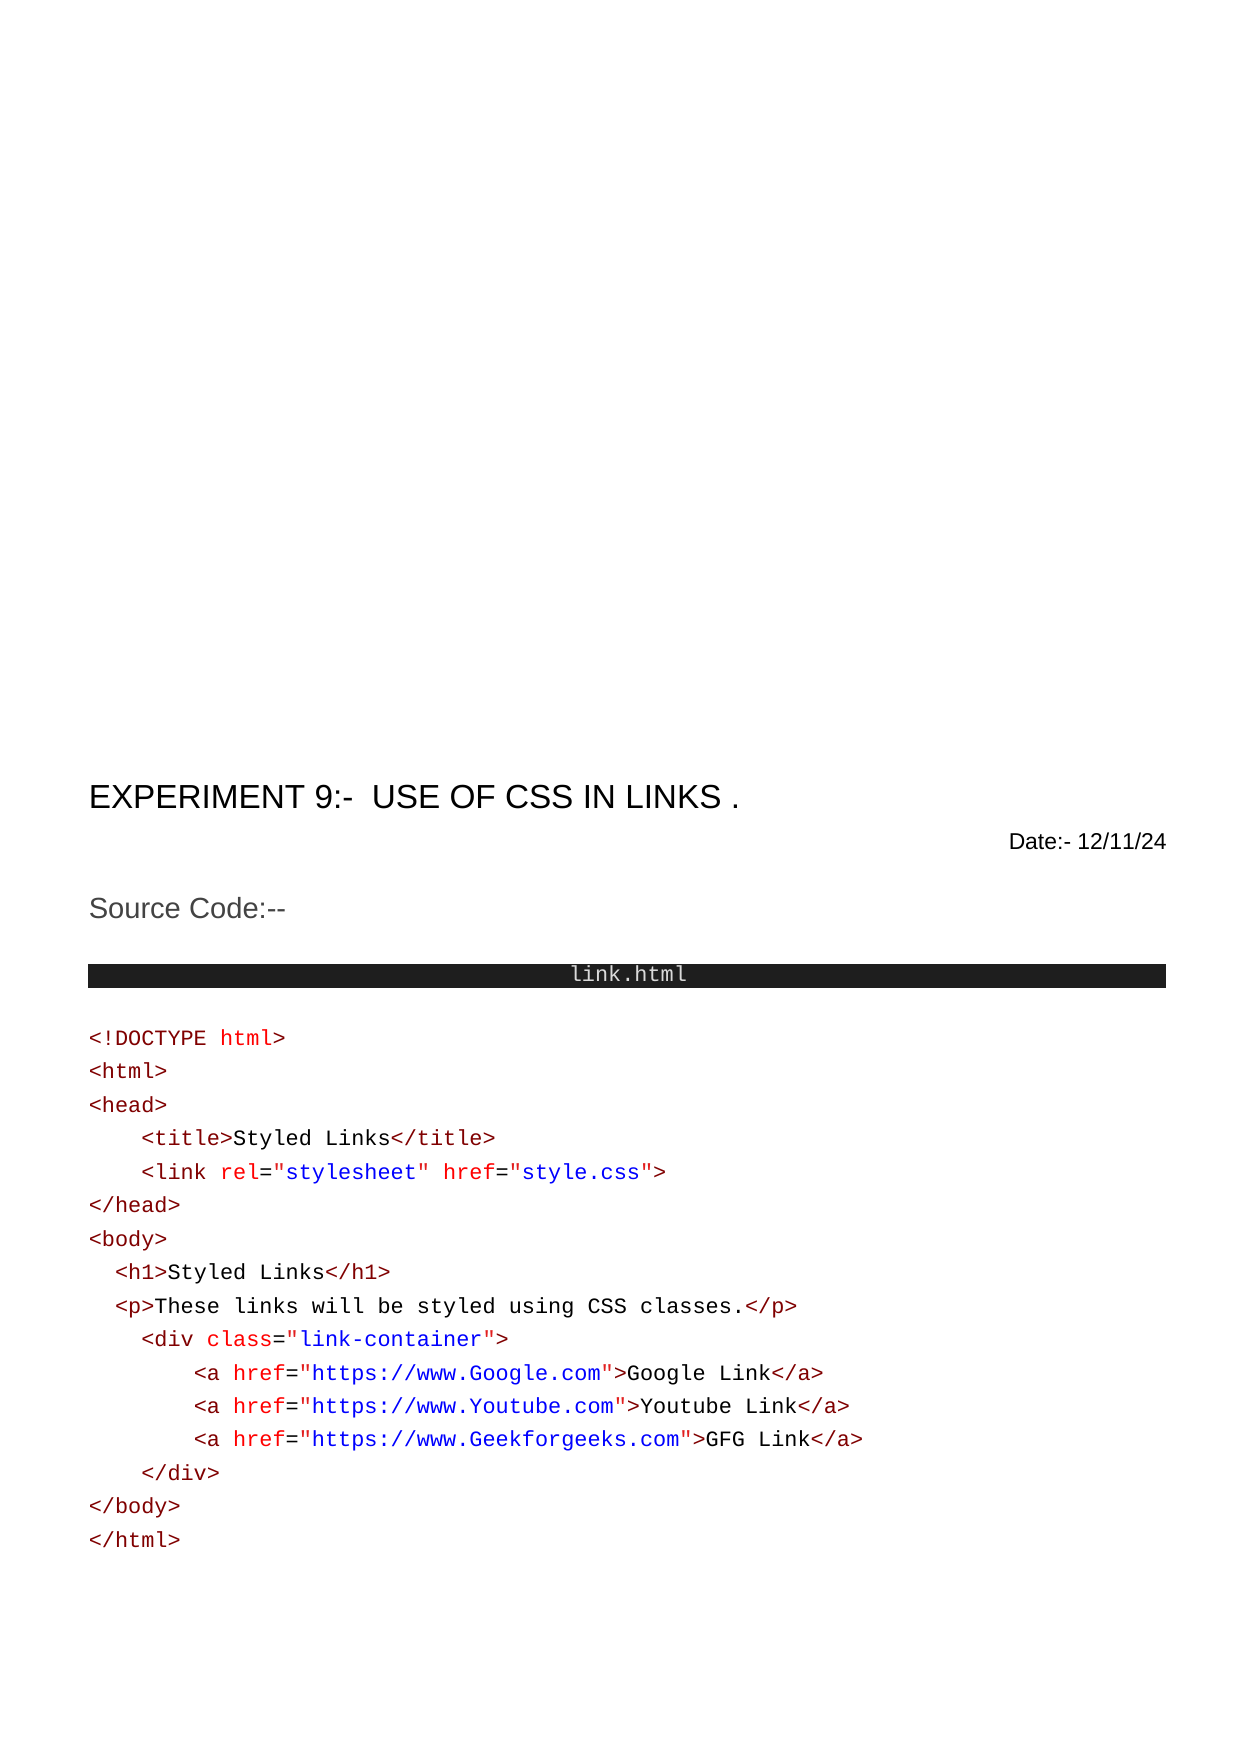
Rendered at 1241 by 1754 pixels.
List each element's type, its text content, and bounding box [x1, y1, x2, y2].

text <link rel="stylesheet" href="style.css"> [88, 1161, 1166, 1186]
text <a href="https://www.Geekforgeeks.com">GFG Link</a> [88, 1428, 1166, 1453]
text <body> [88, 1228, 1166, 1253]
text <div class="link-container"> [88, 1328, 1166, 1353]
text link.html [88, 964, 1166, 988]
text </html> [88, 1529, 1166, 1554]
subtitle Source Code:-- [88, 892, 1166, 925]
text <h1>Styled Links</h1> [88, 1261, 1166, 1286]
text <title>Styled Links</title> [88, 1128, 1166, 1152]
text </body> [88, 1495, 1166, 1520]
subtitle EXPERIMENT 9:- USE OF CSS IN LINKS . [88, 777, 1166, 816]
text <!DOCTYPE html> [88, 1027, 1166, 1052]
text <a href="https://www.Youtube.com">Youtube Link</a> [88, 1395, 1166, 1420]
text </head> [88, 1194, 1166, 1219]
text <a href="https://www.Google.com">Google Link</a> [88, 1362, 1166, 1386]
text <head> [88, 1094, 1166, 1119]
text <html> [88, 1061, 1166, 1086]
text Date:- 12/11/24 [88, 828, 1166, 854]
text </div> [88, 1462, 1166, 1487]
text <p>These links will be styled using CSS classes.</p> [88, 1295, 1166, 1319]
